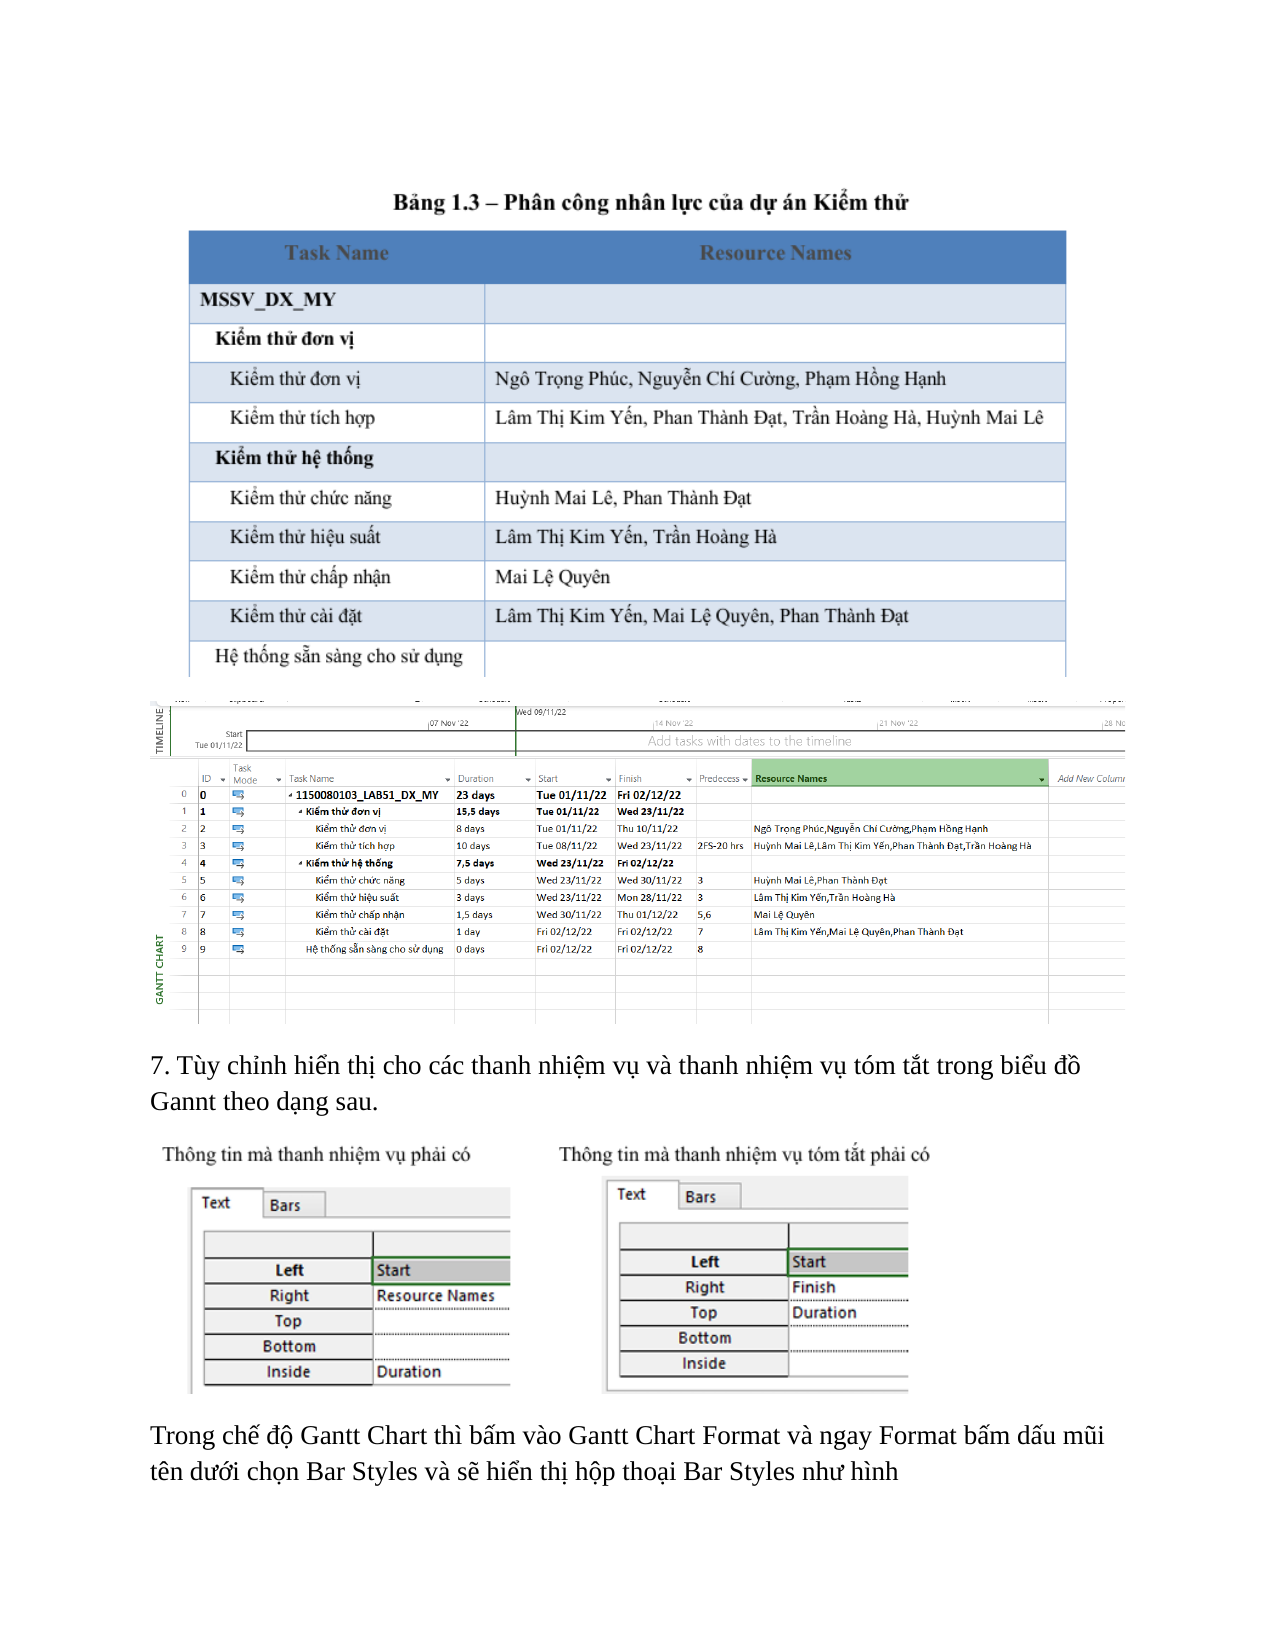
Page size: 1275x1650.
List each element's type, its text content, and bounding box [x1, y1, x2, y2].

picture [150, 1141, 996, 1394]
text Trong chế độ Gantt Chart thì bấm vào Gantt Chart Format và ngay Format bấm dấu mũi tên dưới chọn Bar Styles và sẽ hiển thị hộp thoại Bar Styles như hình [150, 1419, 1125, 1486]
picture [150, 182, 1125, 677]
text 7. Tùy chỉnh hiển thị cho các thanh nhiệm vụ và thanh nhiệm vụ tóm tắt trong biểu đồ Gannt theo dạng sau. [150, 1049, 1125, 1116]
picture [150, 701, 1125, 1024]
